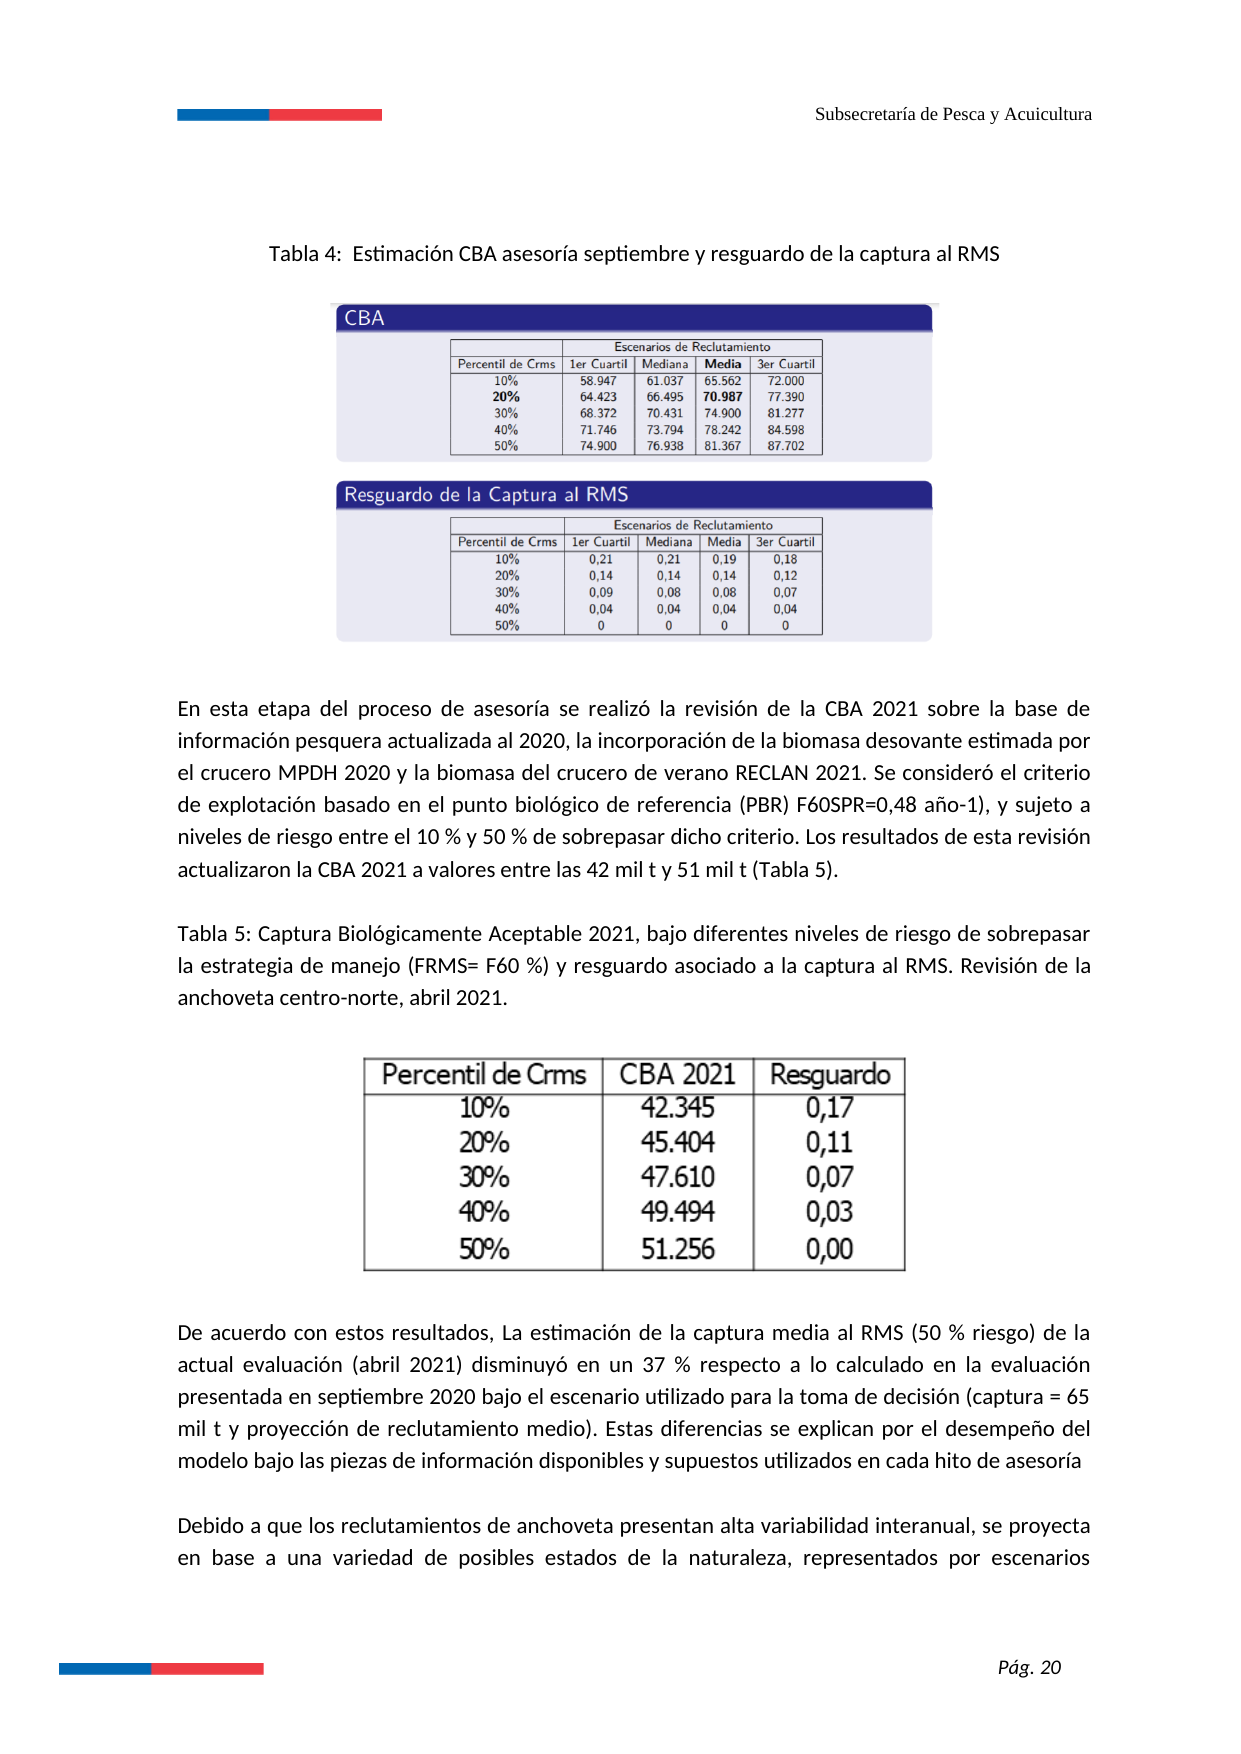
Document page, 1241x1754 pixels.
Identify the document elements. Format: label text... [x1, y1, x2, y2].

text De acuerdo con estos resultados, La estimación de la captura media al RMS (50 % riesgo) de la actual evaluación (abril 2021) disminuyó en un 37 % respecto a lo calculado en la evaluación presentada en septiembre 2020 bajo el escenario utilizado para la toma de decisión (captura = 65 mil t y proyección de reclutamiento medio). Estas diferencias se explican por el desempeño del modelo bajo las piezas de información disponibles y supuestos utilizados en cada hito de asesoría [177, 1318, 1092, 1474]
picture [177, 109, 382, 121]
text Tabla 5: Captura Biológicamente Aceptable 2021, bajo diferentes niveles de riesgo de sobrepasar la estrategia de manejo (FRMS= F60 %) y resguardo asociado a la captura al RMS. Revisión de la anchoveta centro-norte, abril 2021. [177, 919, 1092, 1011]
picture [363, 1047, 907, 1282]
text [177, 1511, 1092, 1571]
text Tabla 4: Estimación CBA asesoría septiembre y resguardo de la captura al RMS [177, 239, 1092, 267]
text En esta etapa del proceso de asesoría se realizó la revisión de la CBA 2021 sobre la base de información pesquera actualizada al 2020, la incorporación de la biomasa desovante estimada por el crucero MPDH 2020 y la biomasa del crucero de verano RECLAN 2021. Se consideró el criterio de explotación basado en el punto biológico de referencia (PBR) F60SPR=0,48 año-1), y sujeto a niveles de riesgo entre el 10 % y 50 % de sobrepasar dicho criterio. Los resultados de esta revisión actualizaron la CBA 2021 a valores entre las 42 mil t y 51 mil t (Tabla 5). [177, 694, 1092, 883]
picture [59, 1663, 264, 1675]
picture [330, 303, 940, 658]
